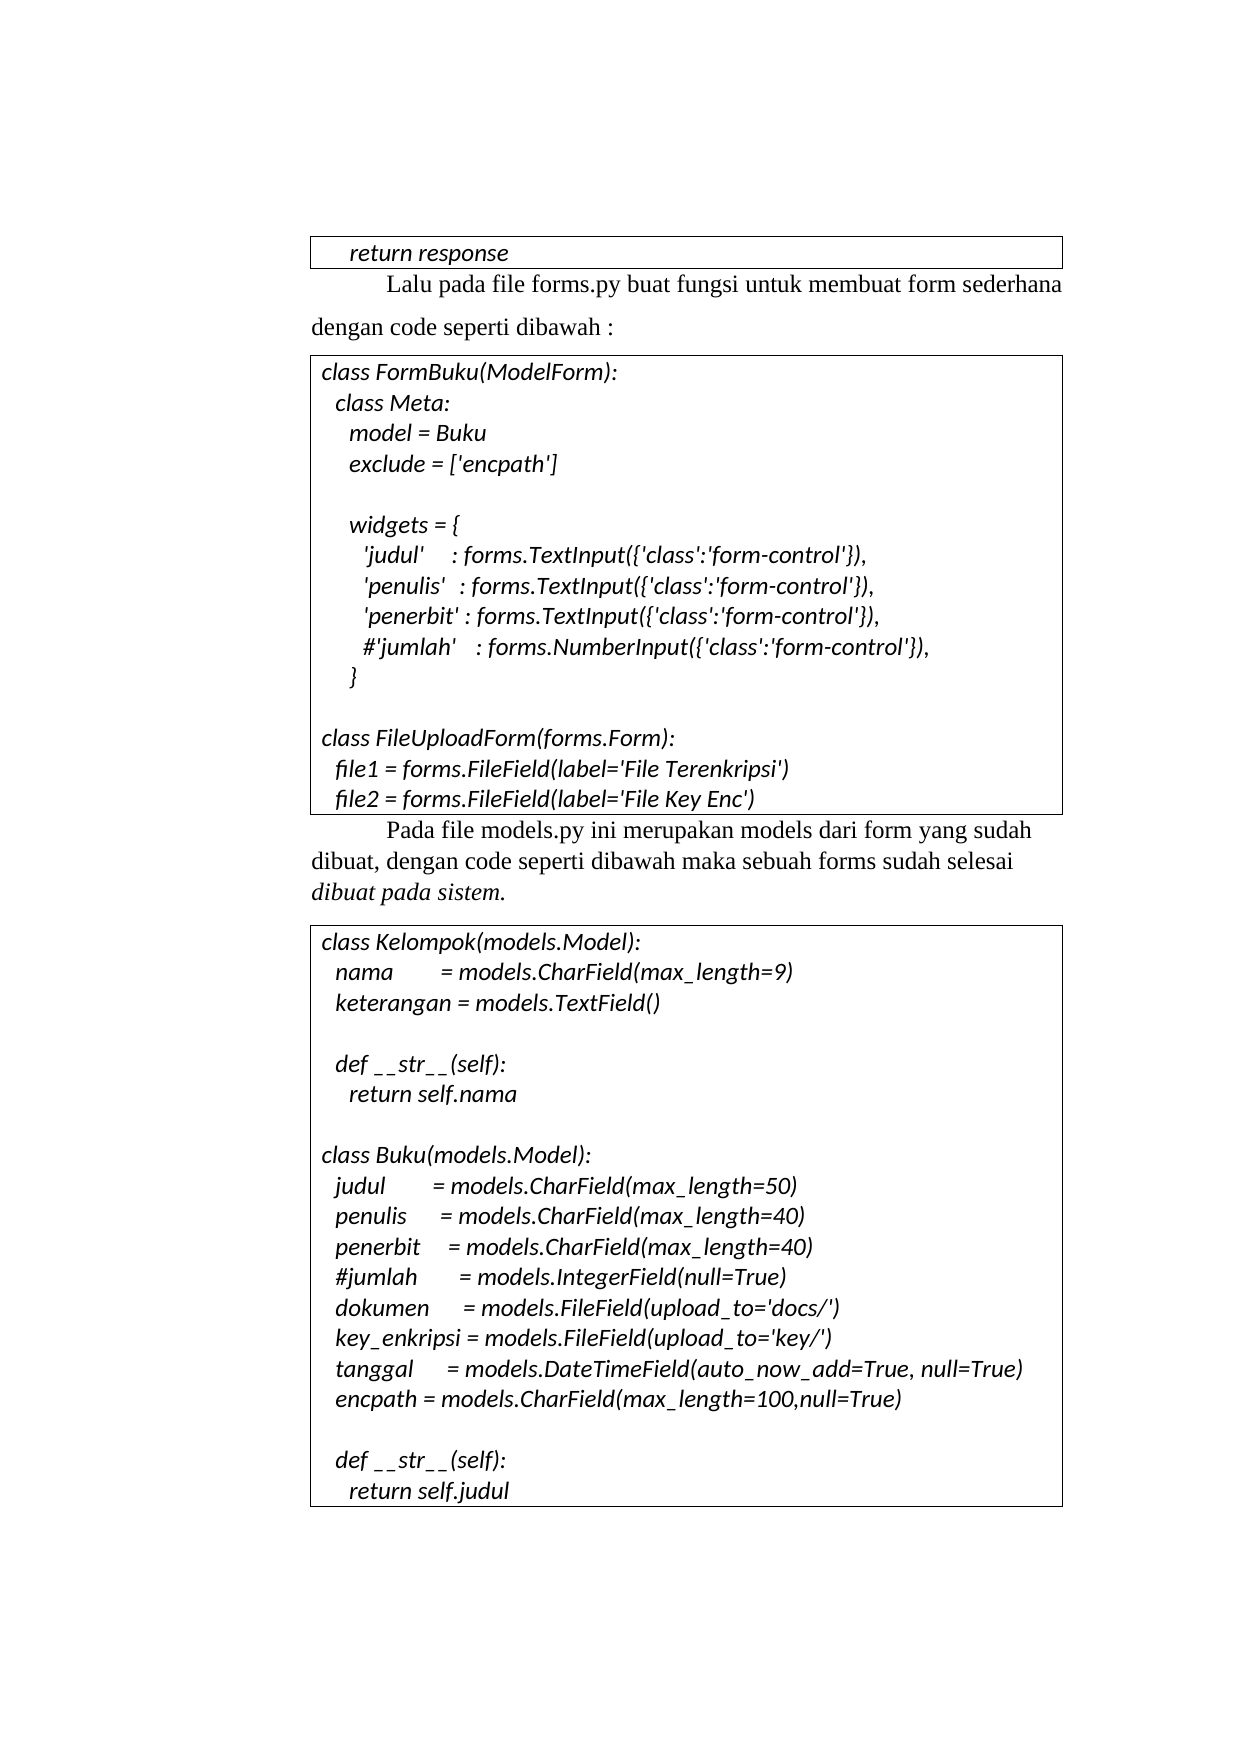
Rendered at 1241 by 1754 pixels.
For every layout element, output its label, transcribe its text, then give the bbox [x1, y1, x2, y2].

text Pada file models.py ini merupakan models dari form yang sudah dibuat, dengan code seperti dibawah maka sebuah forms sudah selesai dibuat pada sistem. [311, 815, 1063, 906]
table_header class Kelompok(models.Model): nama = models.CharField(max_length=9) keterangan = models.TextField() def __str__(self): return self.nama class Buku(models.Model): judul = models.CharField(max_length=50) penulis = models.CharField(max_length=40) penerbit = models.CharField(max_length=40) #jumlah = models.IntegerField(null=True) dokumen = models.FileField(upload_to='docs/') key_enkripsi = models.FileField(upload_to='key/') tanggal = models.DateTimeField(auto_now_add=True, null=True) encpath = models.CharField(max_length=100,null=True) def __str__(self): return self.judul [311, 926, 1062, 1506]
table_header class FormBuku(ModelForm): class Meta: model = Buku exclude = ['encpath'] widgets = { 'judul' : forms.TextInput({'class':'form-control'}), 'penulis' : forms.TextInput({'class':'form-control'}), 'penerbit' : forms.TextInput({'class':'form-control'}), #'jumlah' : forms.NumberInput({'class':'form-control'}), } class FileUploadForm(forms.Form): file1 = forms.FileField(label='File Terenkripsi') file2 = forms.FileField(label='File Key Enc') [311, 356, 1062, 814]
text Lalu pada file forms.py buat fungsi untuk membuat form sederhana dengan code seperti dibawah : [311, 269, 1063, 341]
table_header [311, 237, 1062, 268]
